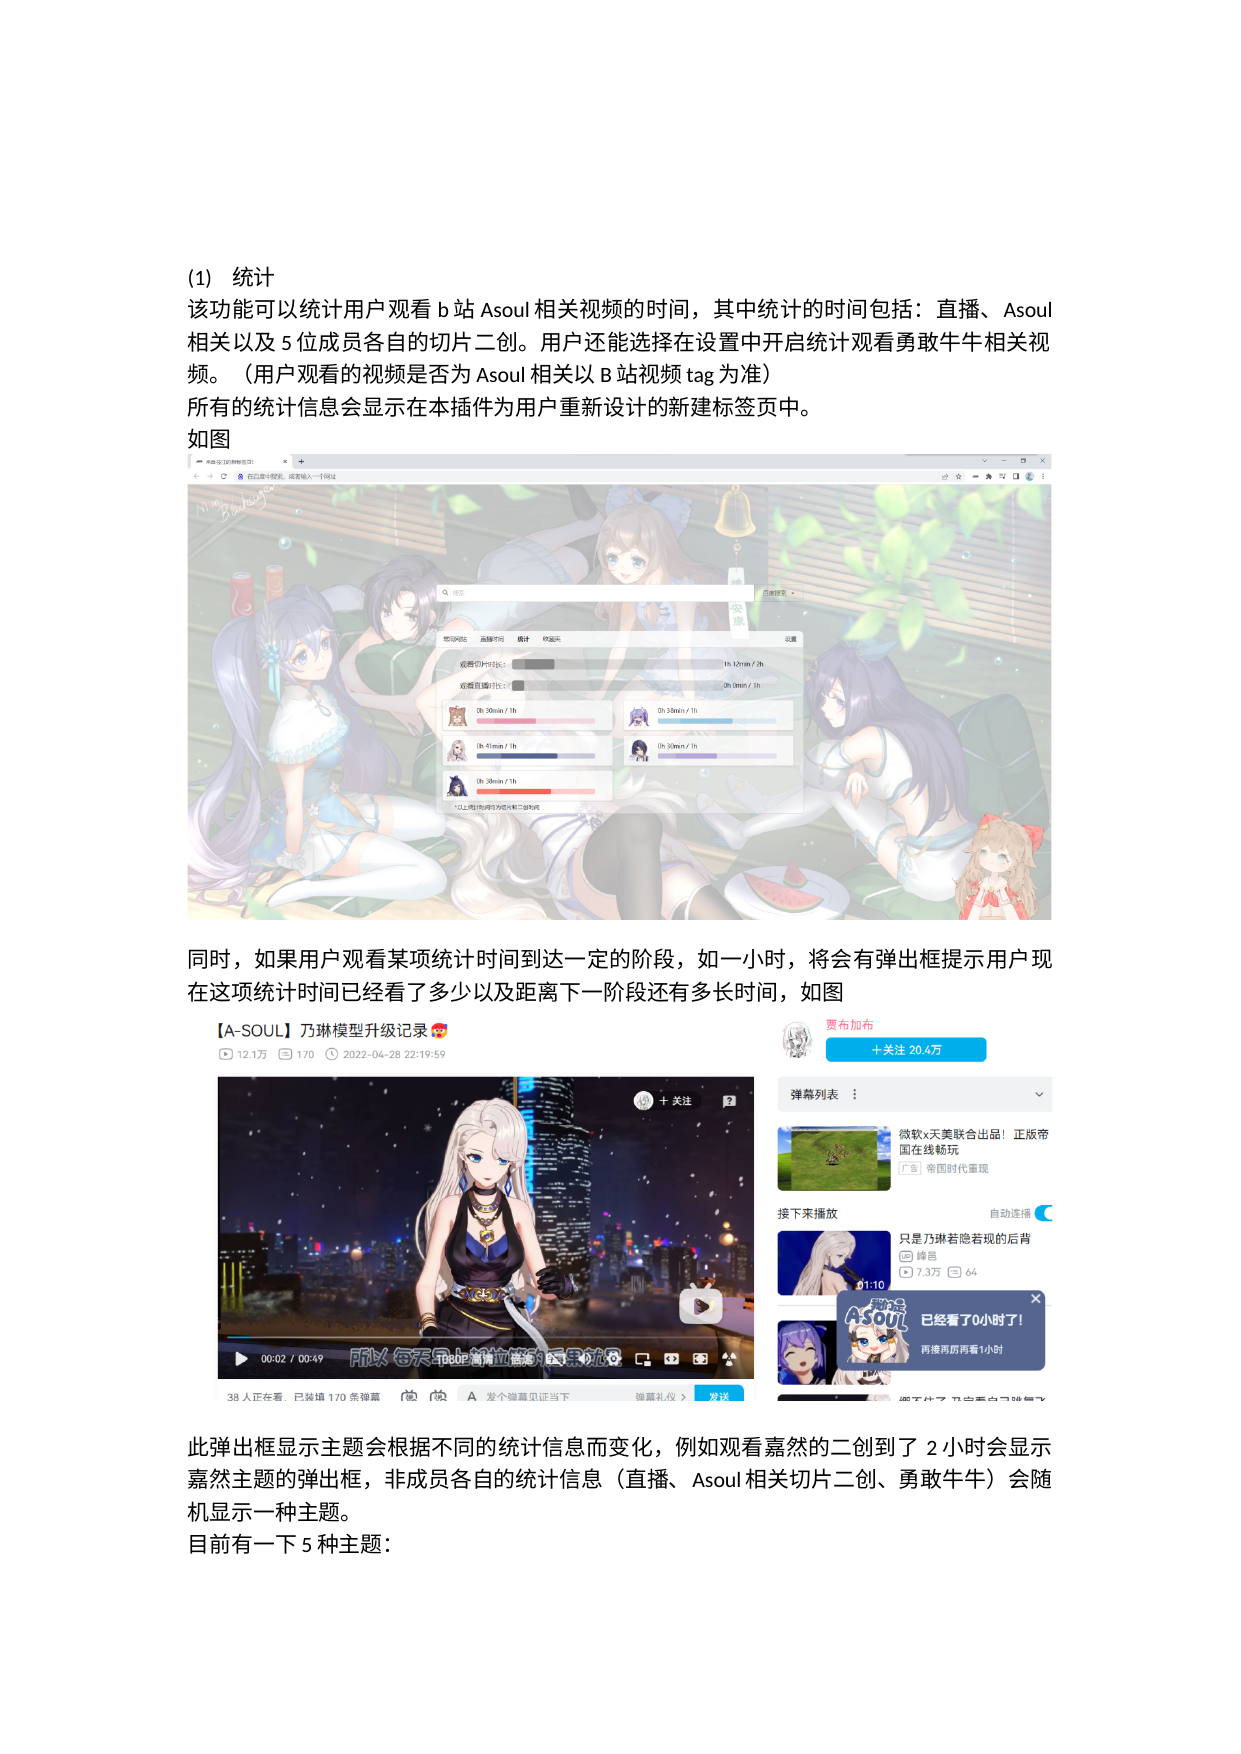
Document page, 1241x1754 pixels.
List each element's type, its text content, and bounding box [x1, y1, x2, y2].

picture [187, 454, 1052, 920]
text 此弹出框显示主题会根据不同的统计信息而变化，例如观看嘉然的二创到了2小时会显示嘉然主题的弹出框，非成员各自的统计信息（直播、Asoul相关切片二创、勇敢牛牛）会随机显示一种主题。 [187, 1429, 1053, 1527]
picture [711, 1393, 717, 1401]
text 该功能可以统计用户观看b站Asoul相关视频的时间，其中统计的时间包括：直播、Asoul相关以及5位成员各自的切片二创。用户还能选择在设置中开启统计观看勇敢牛牛相关视频。（用户观看的视频是否为Asoul相关以B站视频tag为准） [187, 292, 1053, 389]
text 目前有一下5种主题： [187, 1527, 1053, 1559]
text 如图 [187, 422, 1053, 454]
list 统计 [187, 259, 1053, 292]
picture [187, 1007, 1053, 1401]
picture [721, 1395, 728, 1401]
text 所有的统计信息会显示在本插件为用户重新设计的新建标签页中。 [187, 389, 1053, 422]
text 同时，如果用户观看某项统计时间到达一定的阶段，如一小时，将会有弹出框提示用户现在这项统计时间已经看了多少以及距离下一阶段还有多长时间，如图 [187, 942, 1053, 1007]
